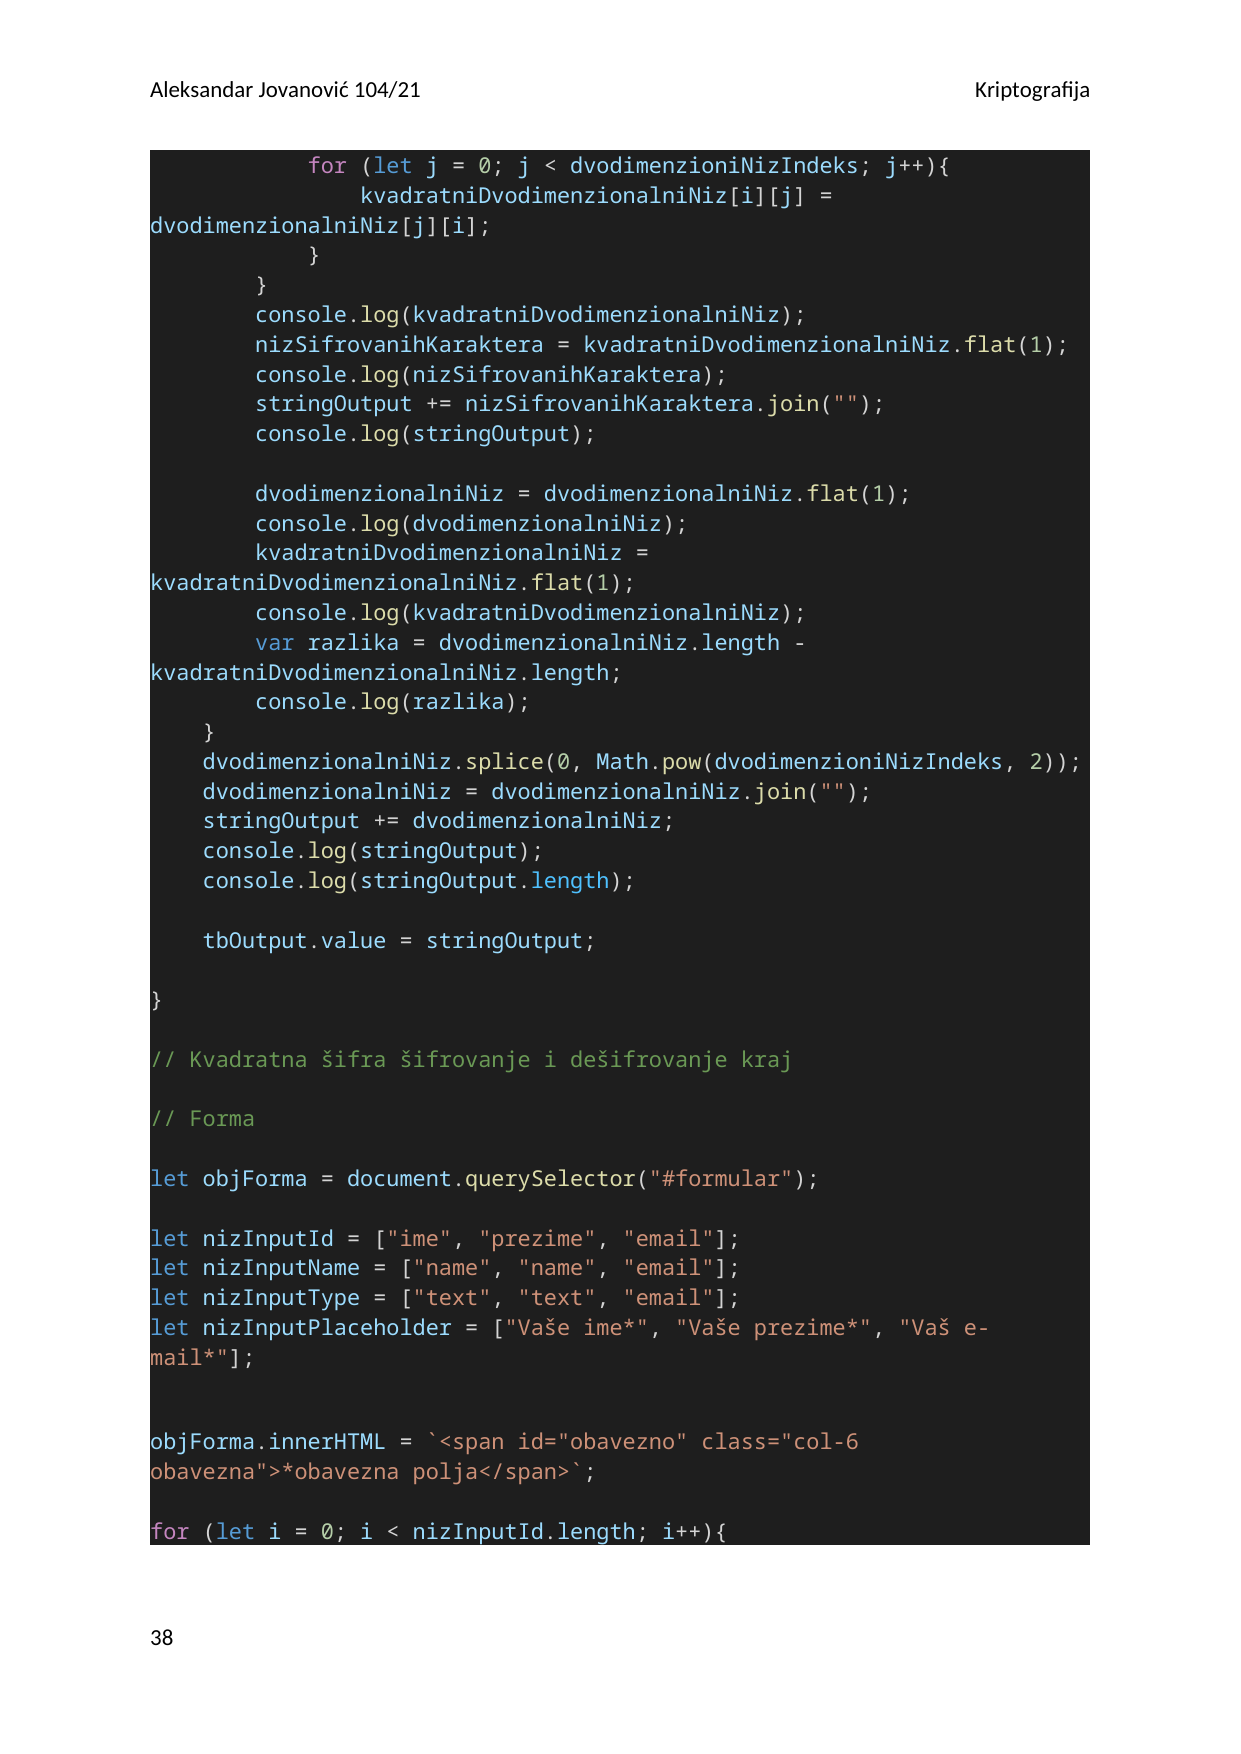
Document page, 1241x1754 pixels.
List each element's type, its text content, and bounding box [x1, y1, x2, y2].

text let nizInputPlaceholder = ["Vaše ime*", "Vaše prezime*", "Vaš e-mail*"]; [150, 1312, 1090, 1371]
text dvodimenzionalniNiz = dvodimenzionalniNiz.flat(1); [150, 478, 1090, 507]
text // Kvadratna šifra šifrovanje i dešifrovanje kraj [150, 1044, 1090, 1073]
text for (let j = 0; j < dvodimenzioniNizIndeks; j++){ [150, 150, 1090, 180]
text let objForma = document.querySelector("#formular"); [150, 1163, 1090, 1193]
text console.log(nizSifrovanihKaraktera); [150, 358, 1090, 388]
text let nizInputType = ["text", "text", "email"]; [150, 1282, 1090, 1312]
text for (let i = 0; i < nizInputId.length; i++){ [150, 1516, 1090, 1545]
text console.log(razlika); [150, 686, 1090, 716]
text console.log(stringOutput); [150, 418, 1090, 448]
text objForma.innerHTML = `<span id="obavezno" class="col-6 obavezna">*obavezna polja</span>`; [150, 1426, 1090, 1486]
text } [150, 716, 1090, 746]
text kvadratniDvodimenzionalniNiz[i][j] = dvodimenzionalniNiz[j][i]; [150, 180, 1090, 239]
text nizSifrovanihKaraktera = kvadratniDvodimenzionalniNiz.flat(1); [150, 329, 1090, 358]
text dvodimenzionalniNiz = dvodimenzionalniNiz.join(""); [150, 776, 1090, 805]
text let nizInputName = ["name", "name", "email"]; [150, 1252, 1090, 1282]
text tbOutput.value = stringOutput; [150, 924, 1090, 954]
text kvadratniDvodimenzionalniNiz = kvadratniDvodimenzionalniNiz.flat(1); [150, 537, 1090, 597]
text stringOutput += dvodimenzionalniNiz; [150, 805, 1090, 835]
text console.log(dvodimenzionalniNiz); [150, 507, 1090, 537]
text // Forma [150, 1103, 1090, 1133]
text } [150, 239, 1090, 269]
text dvodimenzionalniNiz.splice(0, Math.pow(dvodimenzioniNizIndeks, 2)); [150, 746, 1090, 776]
text console.log(kvadratniDvodimenzionalniNiz); [150, 597, 1090, 627]
text console.log(kvadratniDvodimenzionalniNiz); [150, 299, 1090, 329]
text console.log(stringOutput.length); [150, 865, 1090, 895]
text var razlika = dvodimenzionalniNiz.length - kvadratniDvodimenzionalniNiz.length; [150, 627, 1090, 686]
text let nizInputId = ["ime", "prezime", "email"]; [150, 1222, 1090, 1252]
text stringOutput += nizSifrovanihKaraktera.join(""); [150, 388, 1090, 418]
text } [150, 269, 1090, 299]
text console.log(stringOutput); [150, 835, 1090, 865]
text } [150, 984, 1090, 1014]
